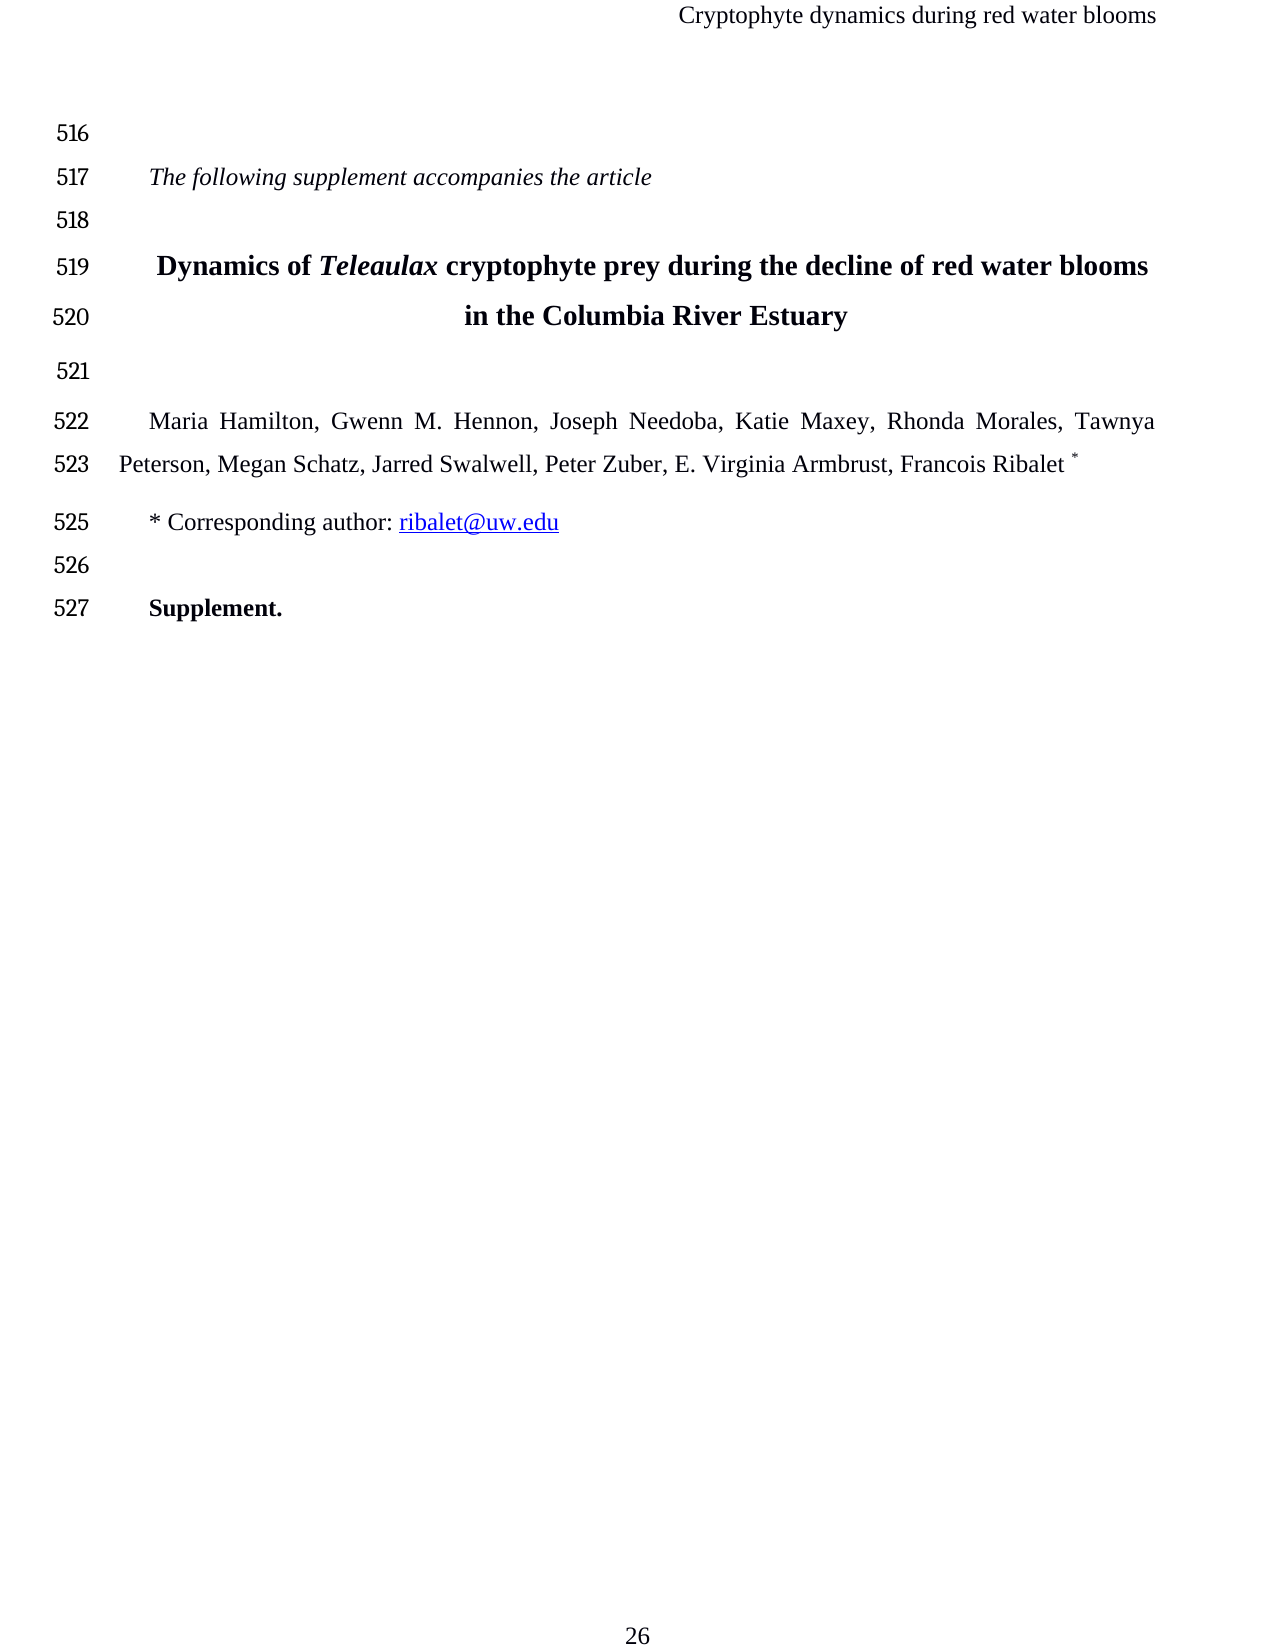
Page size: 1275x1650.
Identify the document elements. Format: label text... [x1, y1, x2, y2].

text Supplement. [118, 593, 1156, 622]
text The following supplement accompanies the article [118, 162, 1156, 190]
text in the Columbia River Estuary [118, 298, 1156, 332]
text Maria Hamilton, Gwenn M. Hennon, Joseph Needoba, Katie Maxey, Rhonda Morales, Tawnya Peterson, Megan Schatz, Jarred Swalwell, Peter Zuber, E. Virginia Armbrust, Francois Ribalet * [118, 406, 1156, 478]
text Dynamics of Teleaulax cryptophyte prey during the decline of red water blooms [118, 248, 1156, 281]
text * Corresponding author: ribalet@uw.edu [118, 507, 1156, 535]
